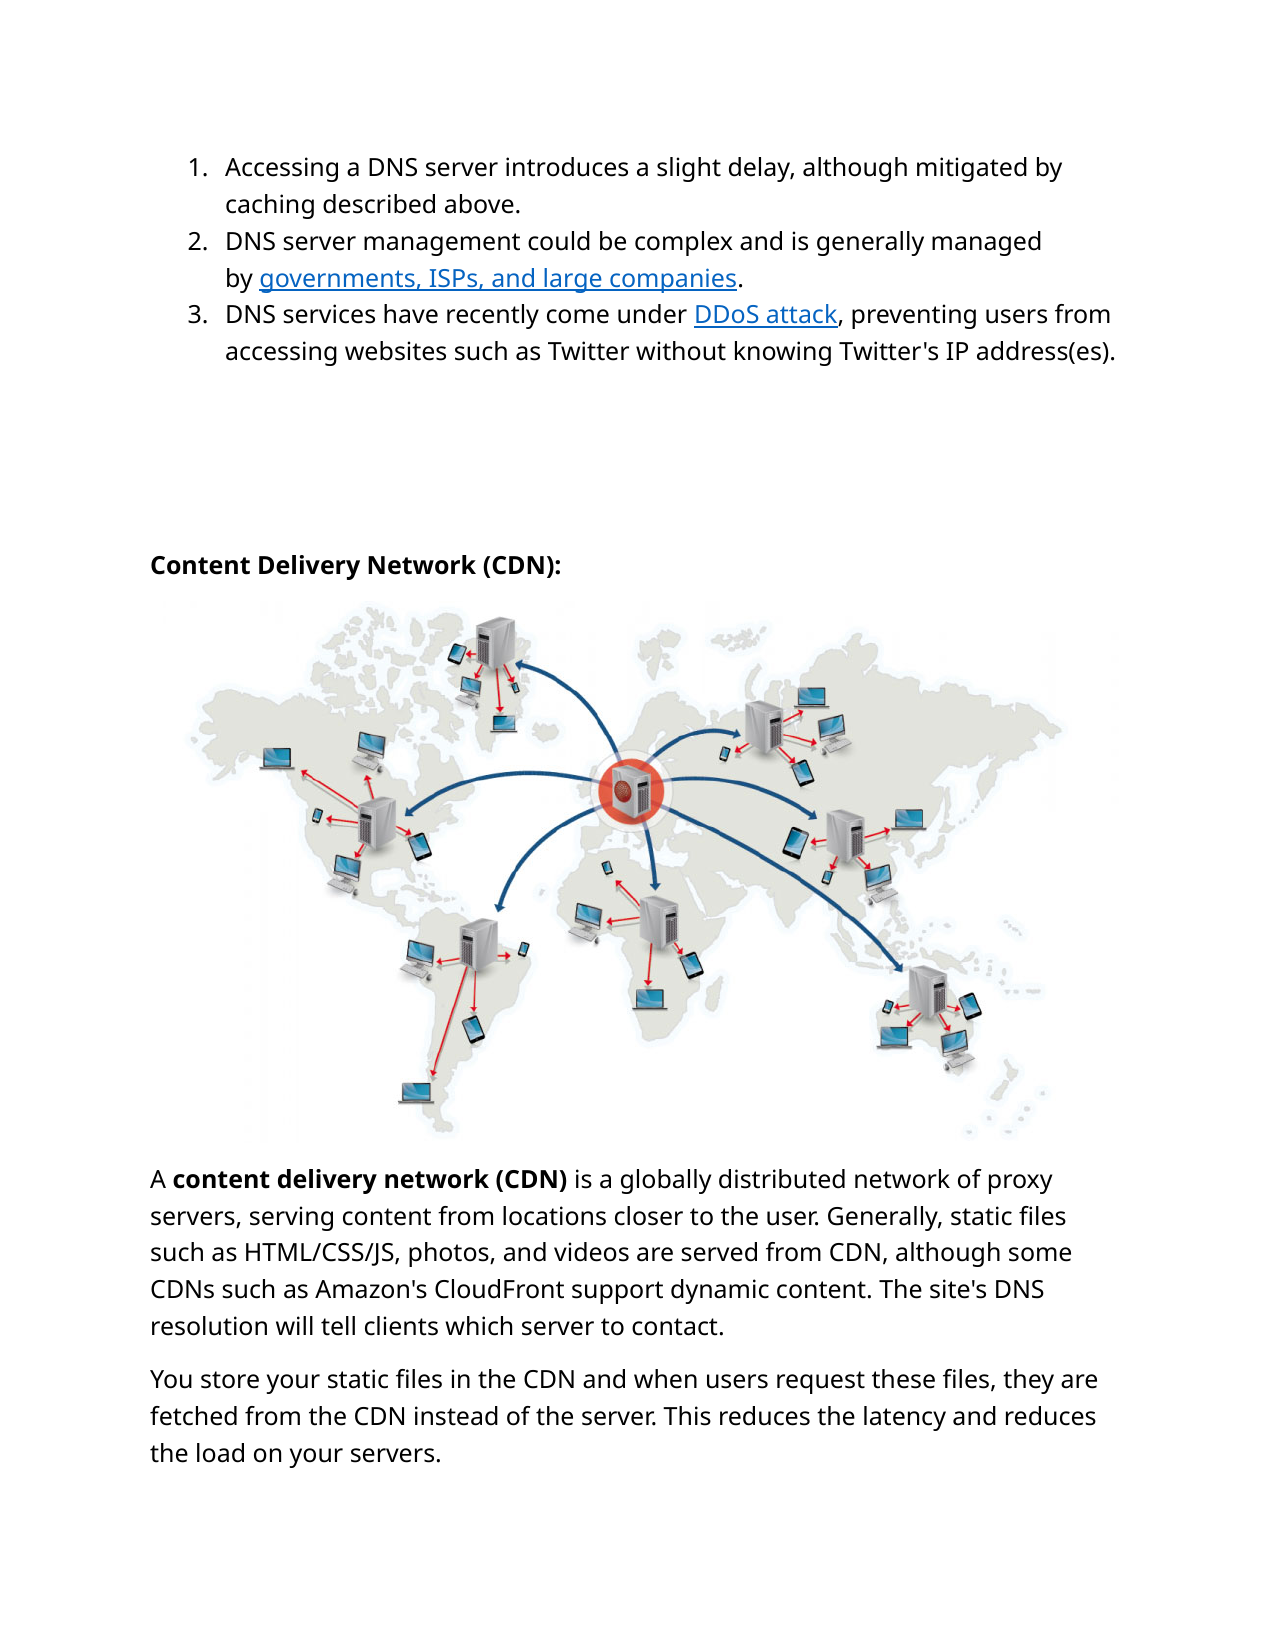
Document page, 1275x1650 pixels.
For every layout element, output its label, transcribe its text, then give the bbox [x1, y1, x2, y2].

list DNS server management could be complex and is generally managed by governments, ISPs, and large companies. [187, 223, 1125, 294]
text You store your static files in the CDN and when users request these files, they are fetched from the CDN instead of the server. This reduces the latency and reduces the load on your servers. [150, 1362, 1125, 1470]
list DNS services have recently come under DDoS attack, preventing users from accessing websites such as Twitter without knowing Twitter's IP address(es). [187, 297, 1125, 368]
list Accessing a DNS server introduces a slight delay, although mitigated by caching described above. [187, 150, 1125, 221]
text Content Delivery Network (CDN): [150, 548, 1125, 582]
text A content delivery network (CDN) is a globally distributed network of proxy servers, serving content from locations closer to the user. Generally, static files such as HTML/CSS/JS, photos, and videos are served from CDN, although some CDNs such as Amazon's CloudFront support dynamic content. The site's DNS resolution will tell clients which server to contact. [150, 1162, 1125, 1343]
picture [150, 601, 1125, 1143]
